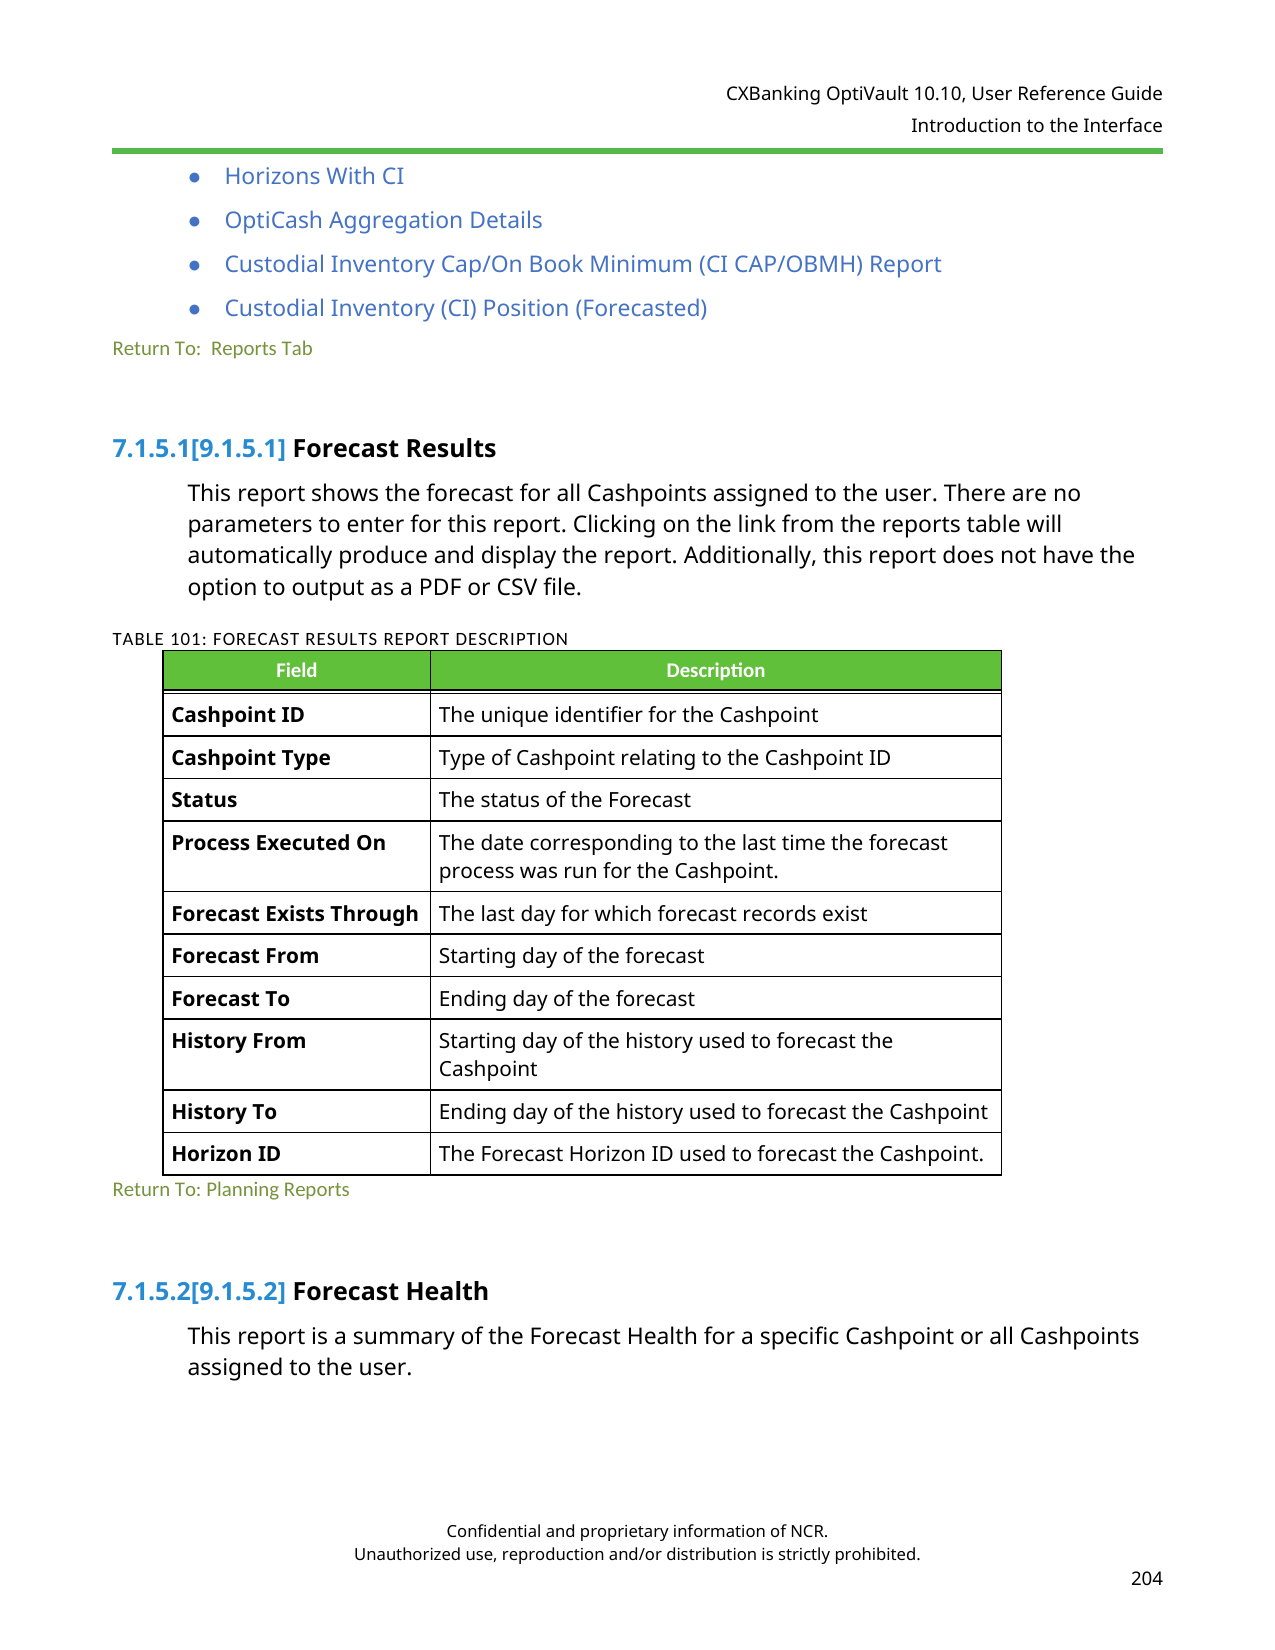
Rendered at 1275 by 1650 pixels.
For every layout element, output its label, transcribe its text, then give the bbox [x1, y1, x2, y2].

list OptiCash Aggregation Details [187, 204, 1163, 235]
text Return To: Planning Reports [112, 1176, 1163, 1201]
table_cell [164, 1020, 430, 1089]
list Custodial Inventory (CI) Position (Forecasted) [187, 292, 1163, 323]
text This report is a summary of the Forecast Health for a specific Cashpoint or all Cashpoints assigned to the user. [187, 1320, 1163, 1383]
text This report shows the forecast for all Cashpoints assigned to the user. There are no parameters to enter for this report. Clicking on the link from the reports table will automatically produce and display the report. Additionally, this report does not have the option to output as a PDF or CSV file. [187, 477, 1163, 602]
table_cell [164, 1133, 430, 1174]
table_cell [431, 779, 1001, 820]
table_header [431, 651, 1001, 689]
subtitle Forecast Results [112, 430, 1163, 464]
list Horizons With CI [187, 160, 1163, 192]
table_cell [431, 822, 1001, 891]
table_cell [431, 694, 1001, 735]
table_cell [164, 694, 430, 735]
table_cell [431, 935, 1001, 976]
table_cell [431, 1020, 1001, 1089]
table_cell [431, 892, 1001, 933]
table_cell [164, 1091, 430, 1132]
text Return To: Reports Tab [112, 335, 1163, 361]
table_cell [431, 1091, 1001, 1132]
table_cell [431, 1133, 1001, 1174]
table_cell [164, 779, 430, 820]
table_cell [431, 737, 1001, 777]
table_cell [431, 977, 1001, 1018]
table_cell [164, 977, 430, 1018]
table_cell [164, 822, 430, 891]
subtitle Forecast Health [112, 1273, 1163, 1308]
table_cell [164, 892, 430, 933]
list Custodial Inventory Cap/On Book Minimum (CI CAP/OBMH) Report [187, 248, 1163, 279]
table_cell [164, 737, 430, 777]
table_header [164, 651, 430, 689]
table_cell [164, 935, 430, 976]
